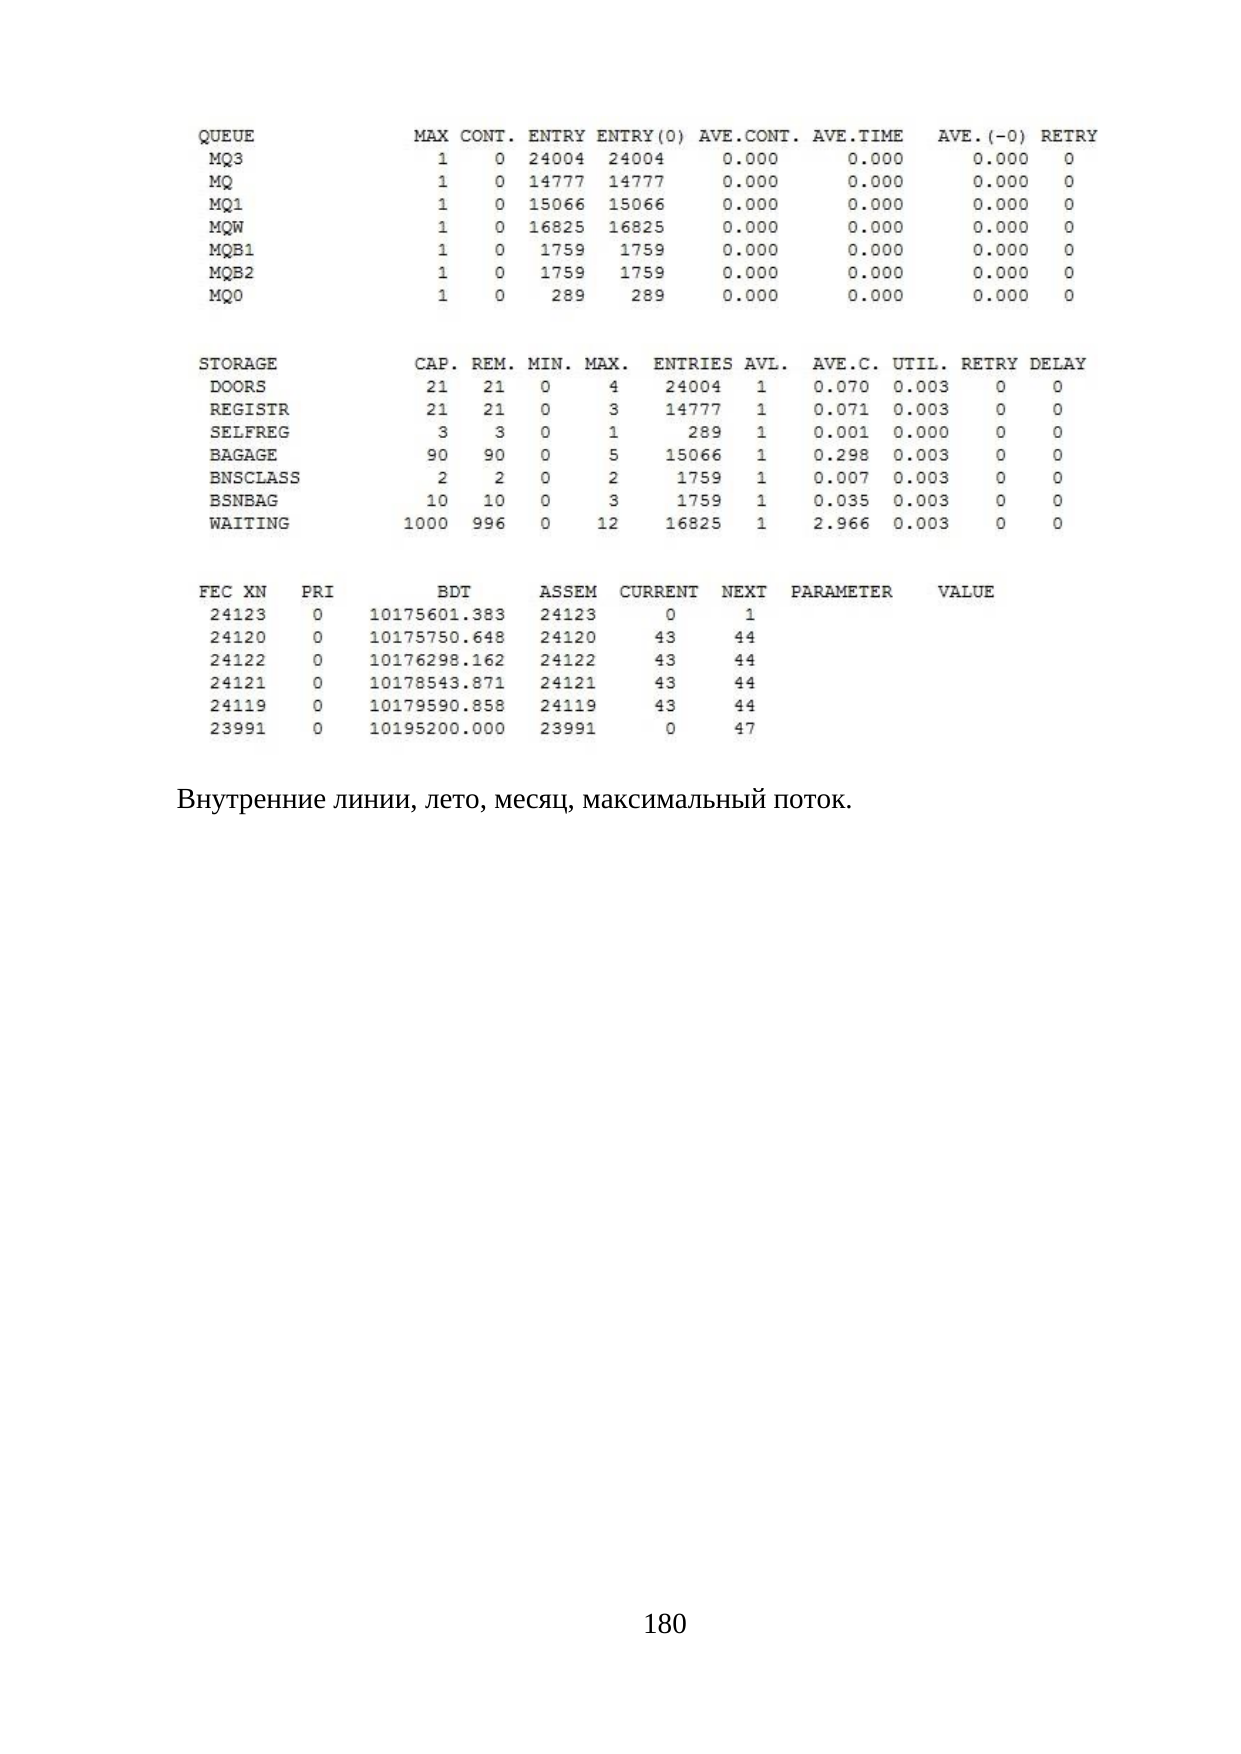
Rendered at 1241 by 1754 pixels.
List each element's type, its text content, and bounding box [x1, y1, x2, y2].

picture [187, 116, 1139, 757]
text Внутренние линии, лето, месяц, максимальный поток. [176, 781, 1153, 814]
